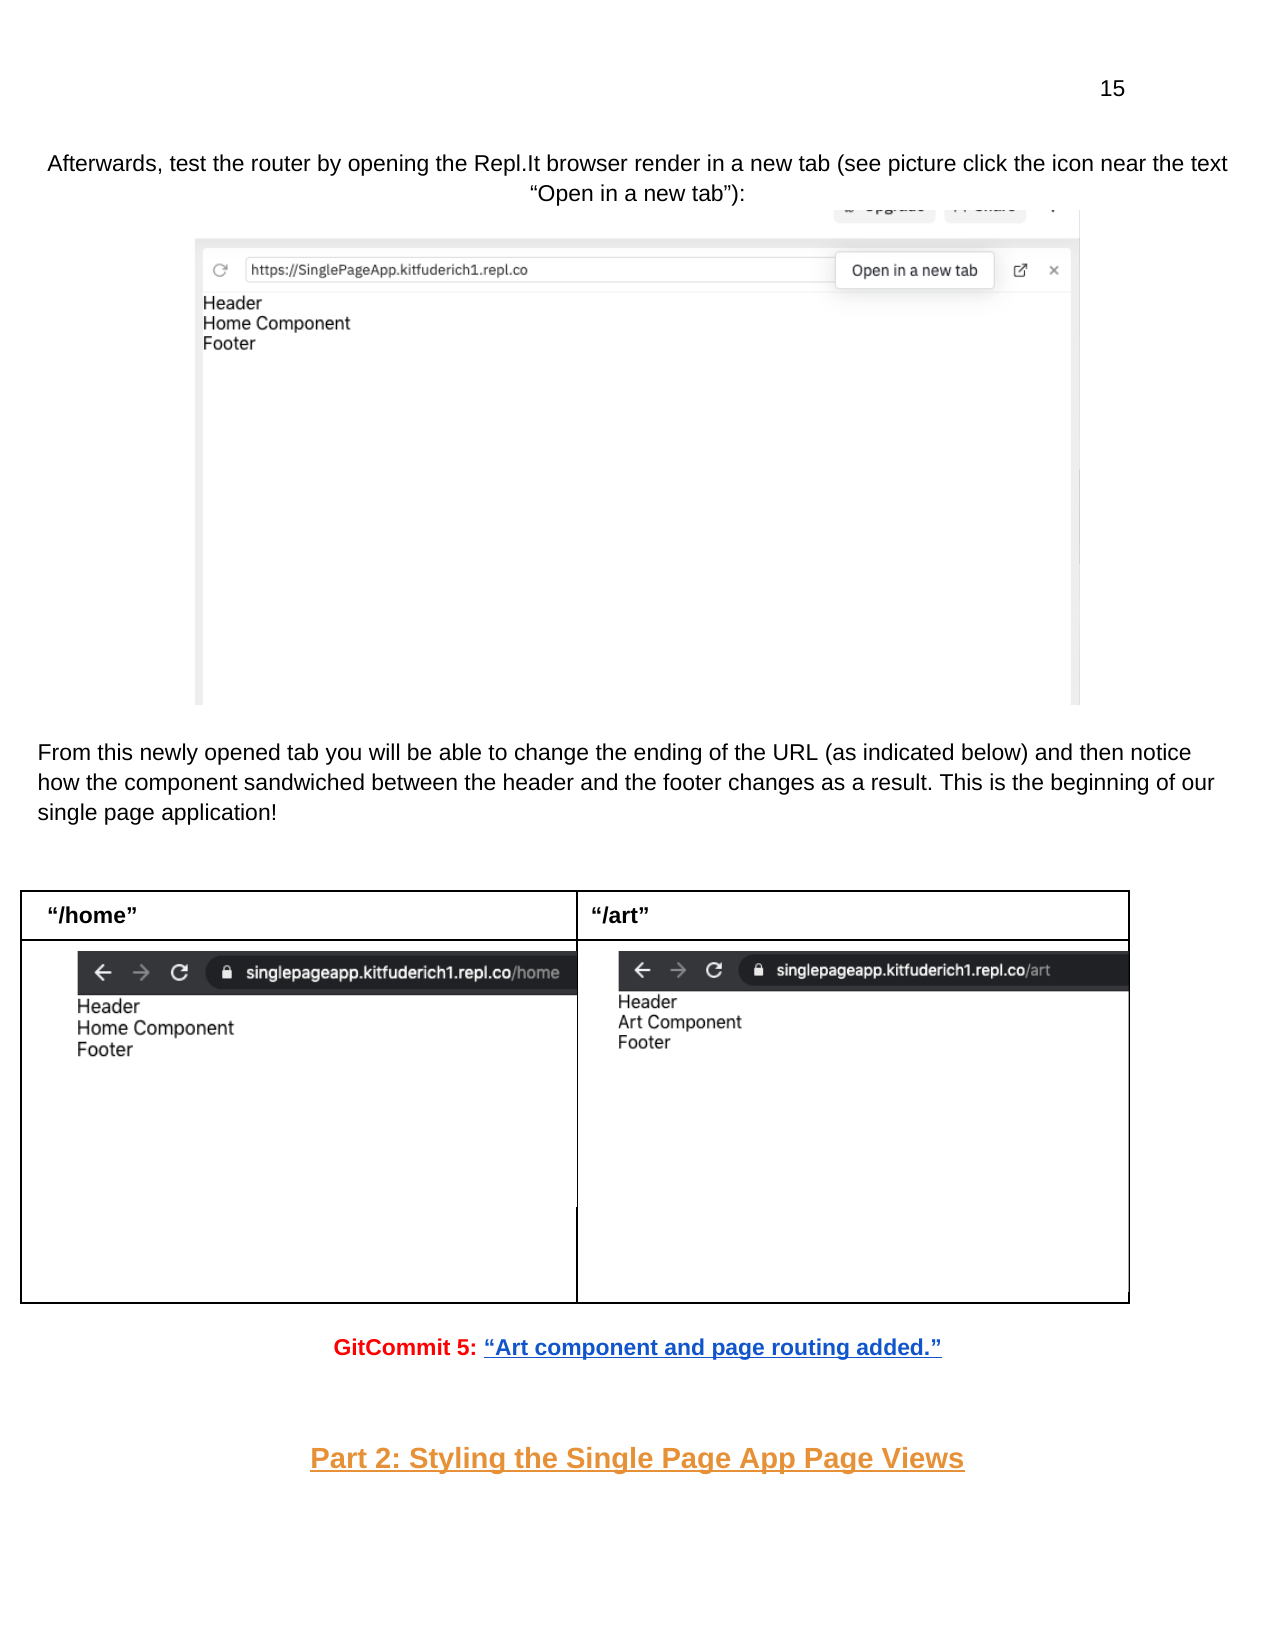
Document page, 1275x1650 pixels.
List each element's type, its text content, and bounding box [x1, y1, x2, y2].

table_header “/home” [22, 892, 576, 939]
table_cell [22, 941, 576, 1302]
text GitCommit 5: “Art component and page routing added.” [37, 1334, 1237, 1360]
text Part 2: Styling the Single Page App Page Views [37, 1441, 1237, 1475]
picture [194, 210, 1080, 705]
table_cell [578, 941, 1128, 1302]
text From this newly opened tab you will be able to change the ending of the URL (as indicated below) and then notice how the component sandwiched between the header and the footer changes as a result. This is the beginning of our single page application! [37, 739, 1237, 826]
text Afterwards, test the router by opening the Repl.It browser render in a new tab (see picture click the icon near the text “Open in a new tab”): [37, 150, 1237, 207]
picture [77, 951, 577, 1207]
table_header “/art” [578, 892, 1128, 939]
picture [618, 951, 1129, 1292]
